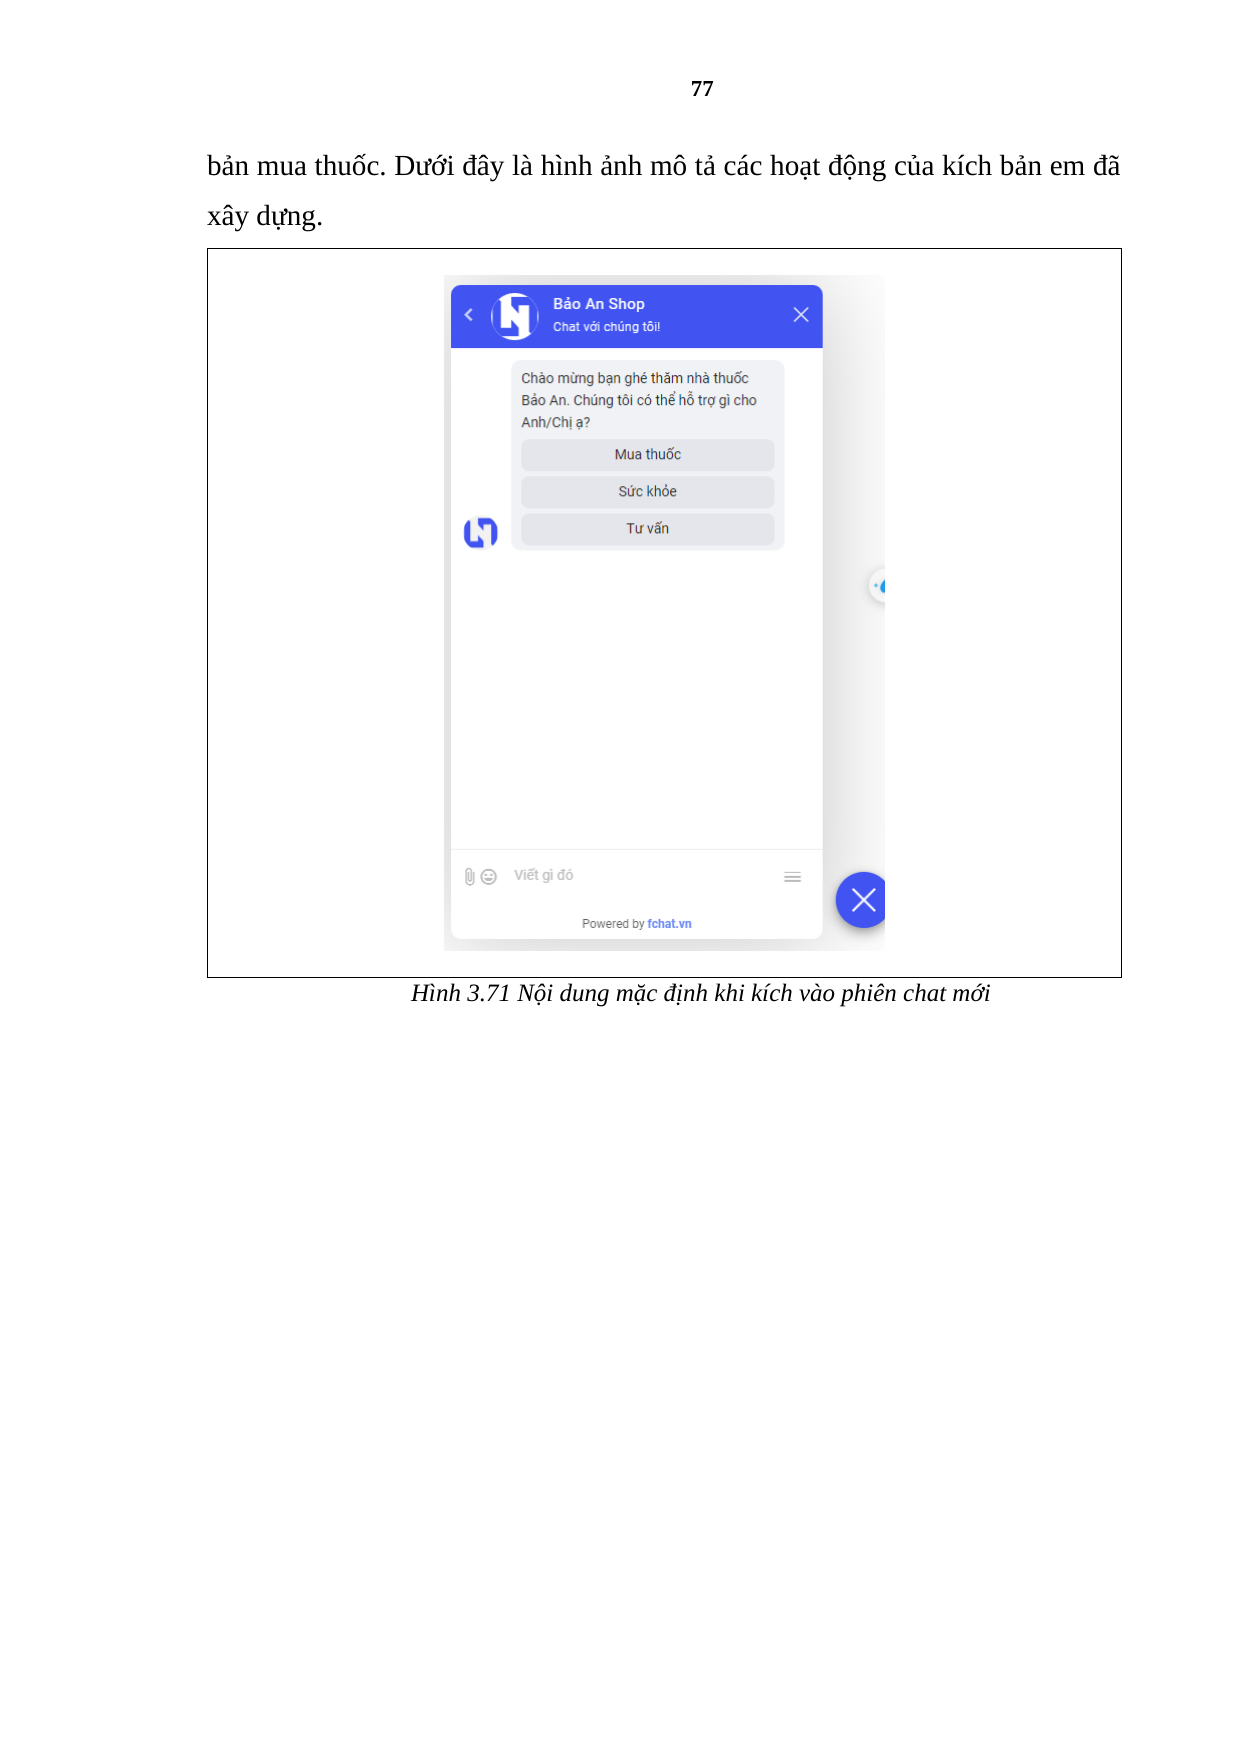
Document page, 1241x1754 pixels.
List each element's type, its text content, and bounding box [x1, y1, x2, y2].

picture [443, 275, 885, 951]
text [207, 148, 1122, 232]
table_header [208, 249, 1121, 977]
